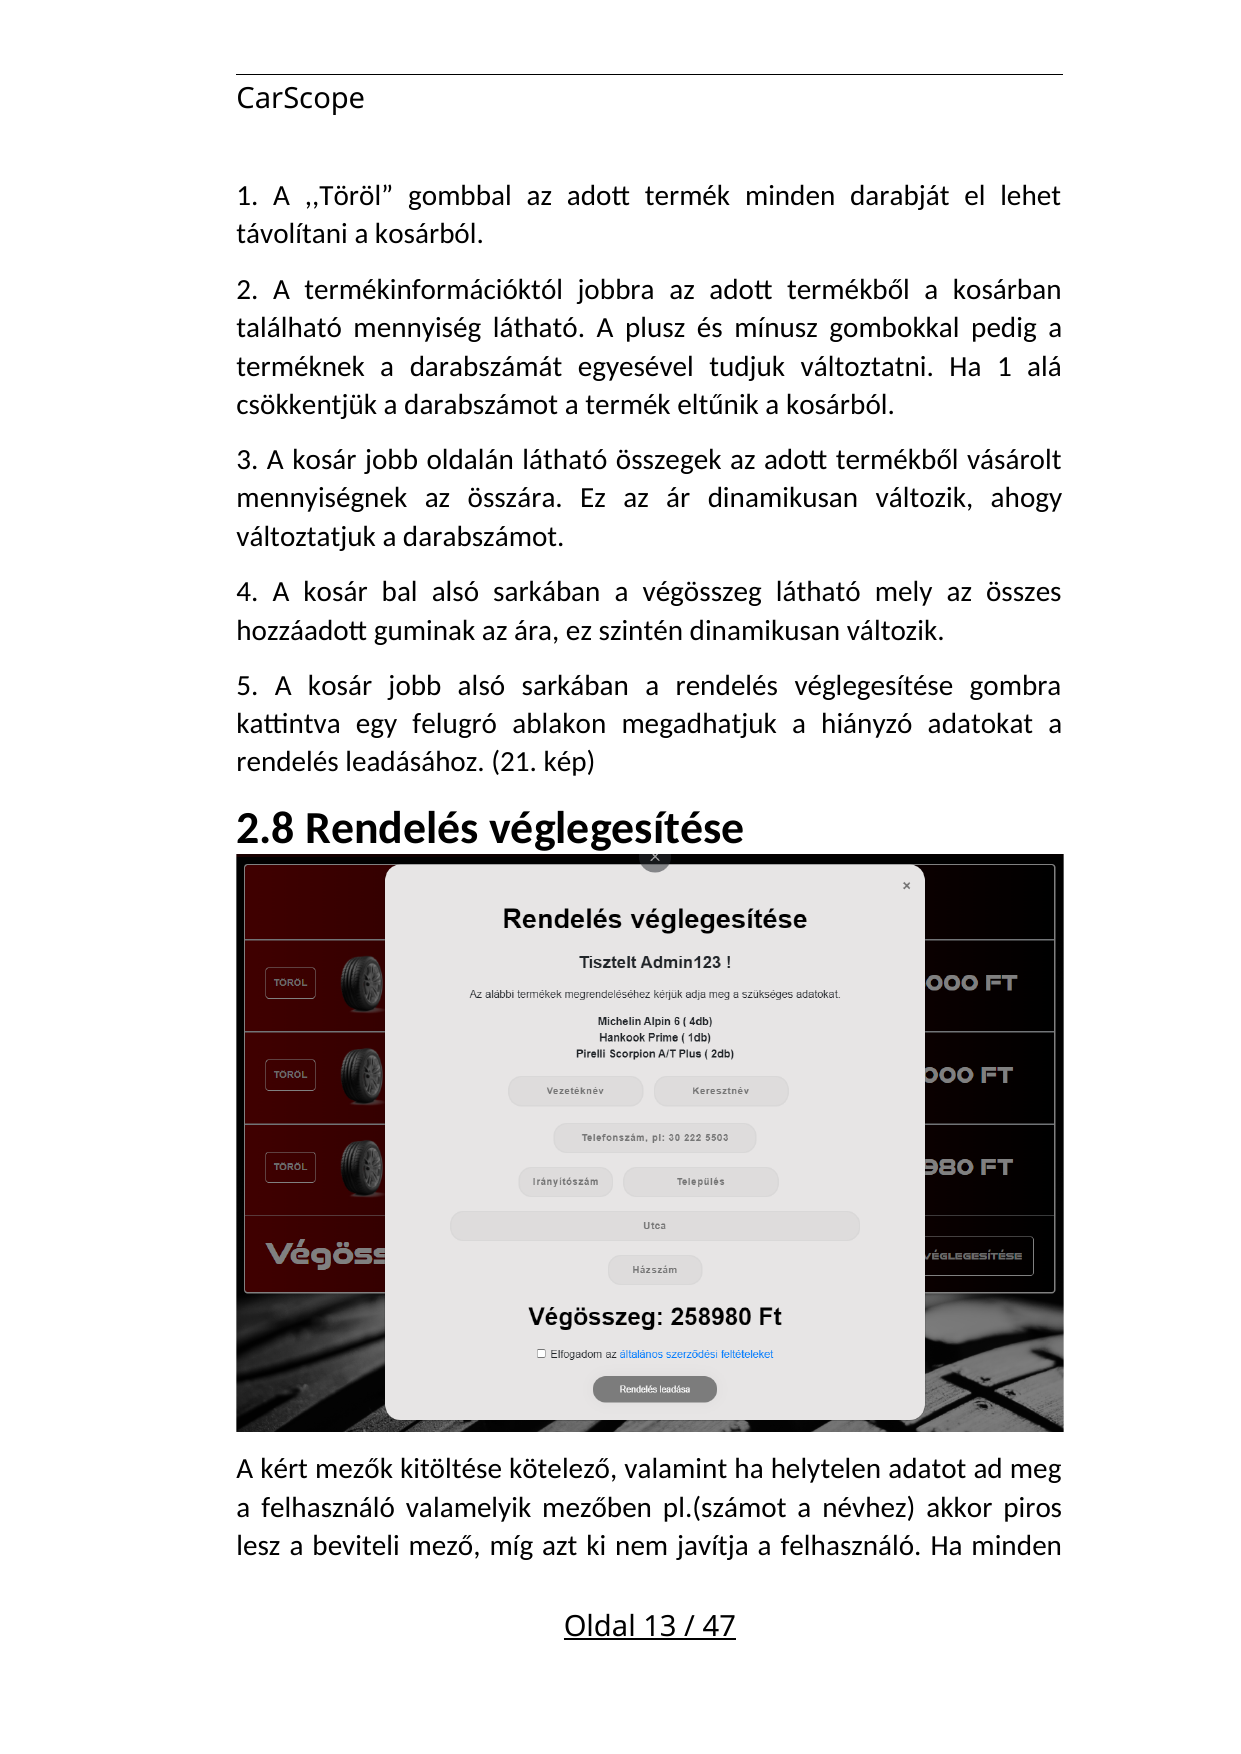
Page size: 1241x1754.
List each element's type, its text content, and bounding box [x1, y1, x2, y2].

subtitle 2.8 Rendelés véglegesítése [236, 799, 1063, 854]
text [236, 1451, 1063, 1563]
text 4. A kosár bal alsó sarkában a végösszeg látható mely az összes hozzáadott guminak az ára, ez szintén dinamikusan változik. [236, 573, 1063, 647]
text 3. A kosár jobb oldalán látható összegek az adott termékből vásárolt mennyiségnek az összára. Ez az ár dinamikusan változik, ahogy változtatjuk a darabszámot. [236, 441, 1063, 554]
text 2. A termékinformációktól jobbra az adott termékből a kosárban található mennyiség látható. A plusz és mínusz gombokkal pedig a terméknek a darabszámát egyesével tudjuk változtatni. Ha 1 alá csökkentjük a darabszámot a termék eltűnik a kosárból. [236, 271, 1063, 422]
text 5. A kosár jobb alsó sarkában a rendelés véglegesítése gombra kattintva egy felugró ablakon megadhatjuk a hiányzó adatokat a rendelés leadásához. (21. kép) [236, 667, 1063, 779]
text 1. A ,,Töröl” gombbal az adott termék minden darabját el lehet távolítani a kosárból. [236, 177, 1063, 251]
picture [236, 854, 1064, 1432]
